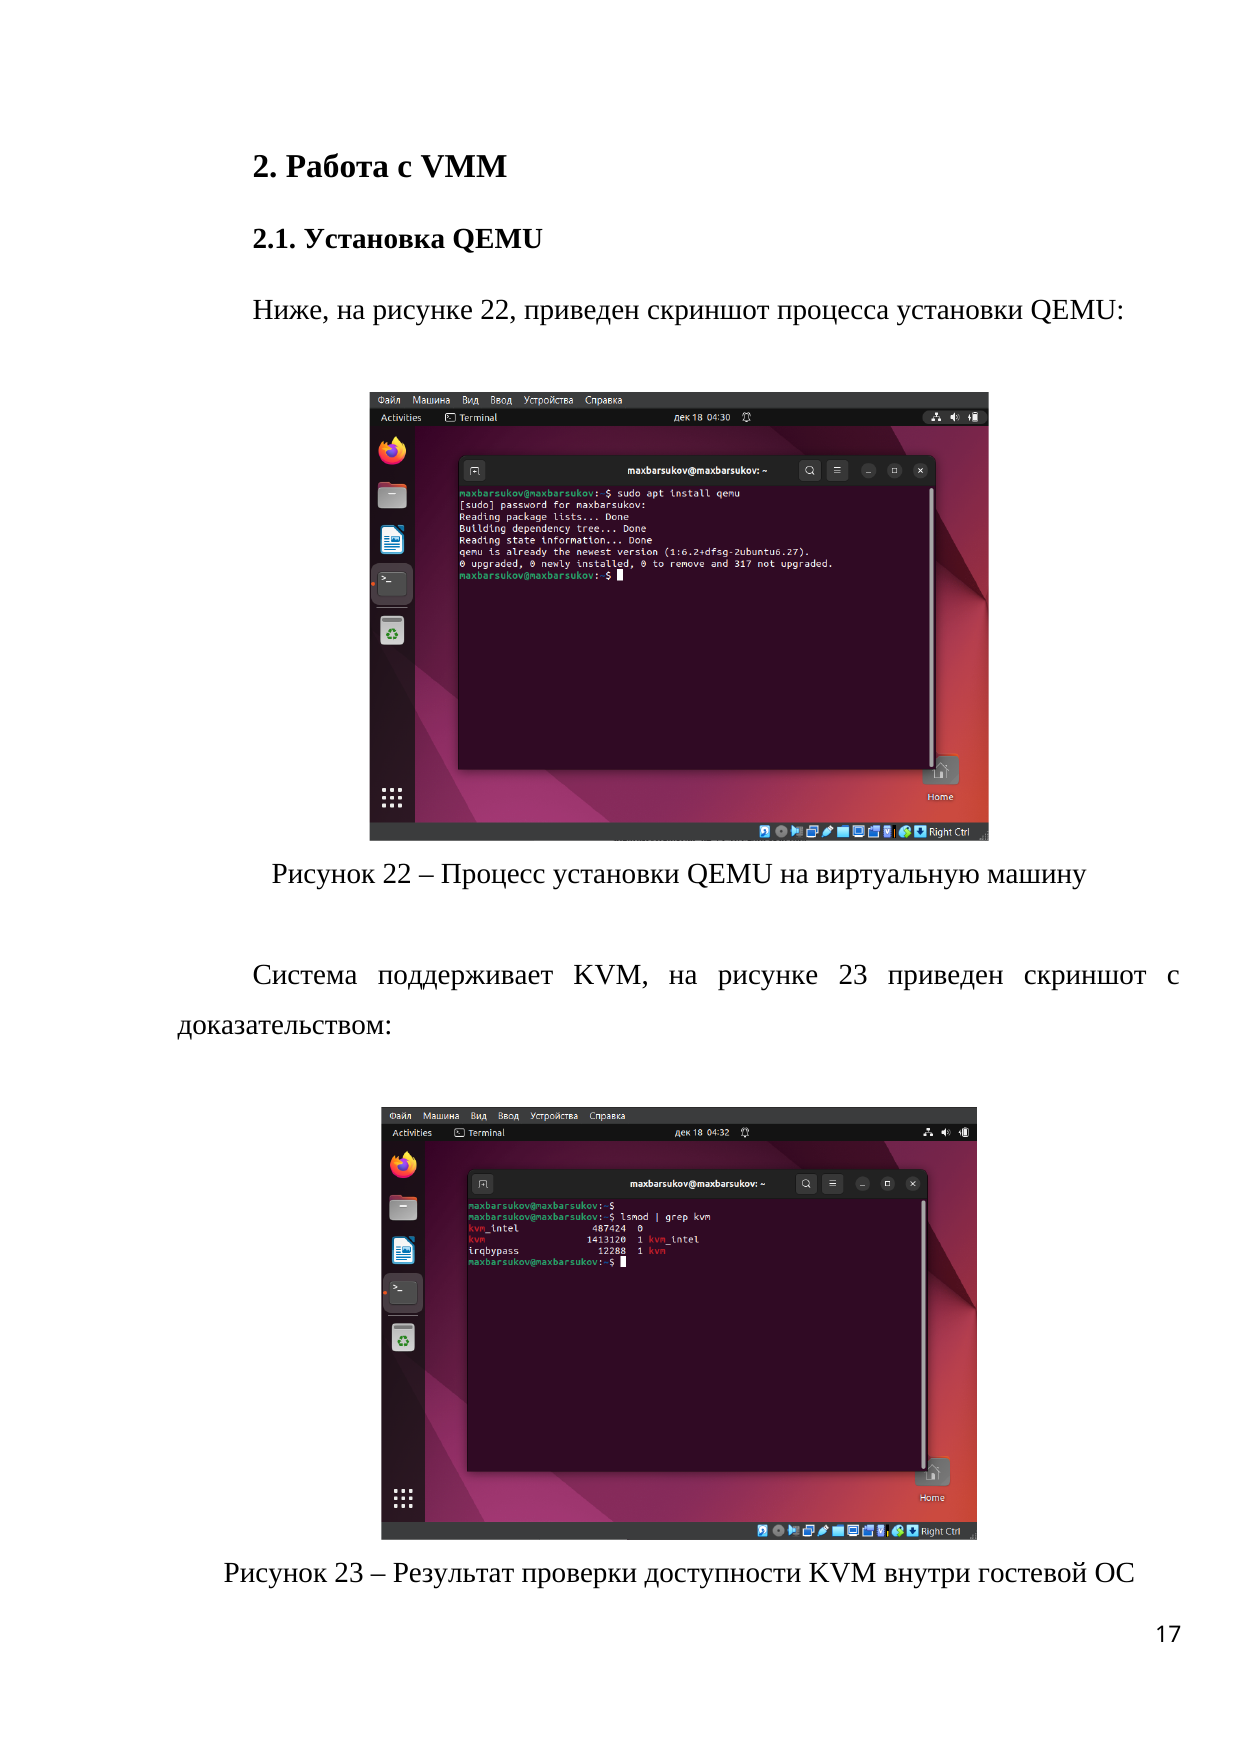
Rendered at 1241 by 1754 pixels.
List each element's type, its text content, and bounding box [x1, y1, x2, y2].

picture [369, 392, 989, 841]
subtitle 2. Работа с VMM [177, 147, 1181, 185]
subtitle 2.1. Установка QEMU [177, 221, 1181, 254]
text Рисунок 22 – Процесс установки QEMU на виртуальную машину [177, 856, 1181, 890]
text Рисунок 23 – Результат проверки доступности KVM внутри гостевой ОС [177, 1556, 1181, 1589]
text Ниже, на рисунке 22, приведен скриншот процесса установки QEMU: [177, 292, 1181, 326]
text Система поддерживает KVM, на рисунке 23 приведен скриншот с доказательством: [177, 957, 1181, 1041]
picture [381, 1107, 977, 1540]
